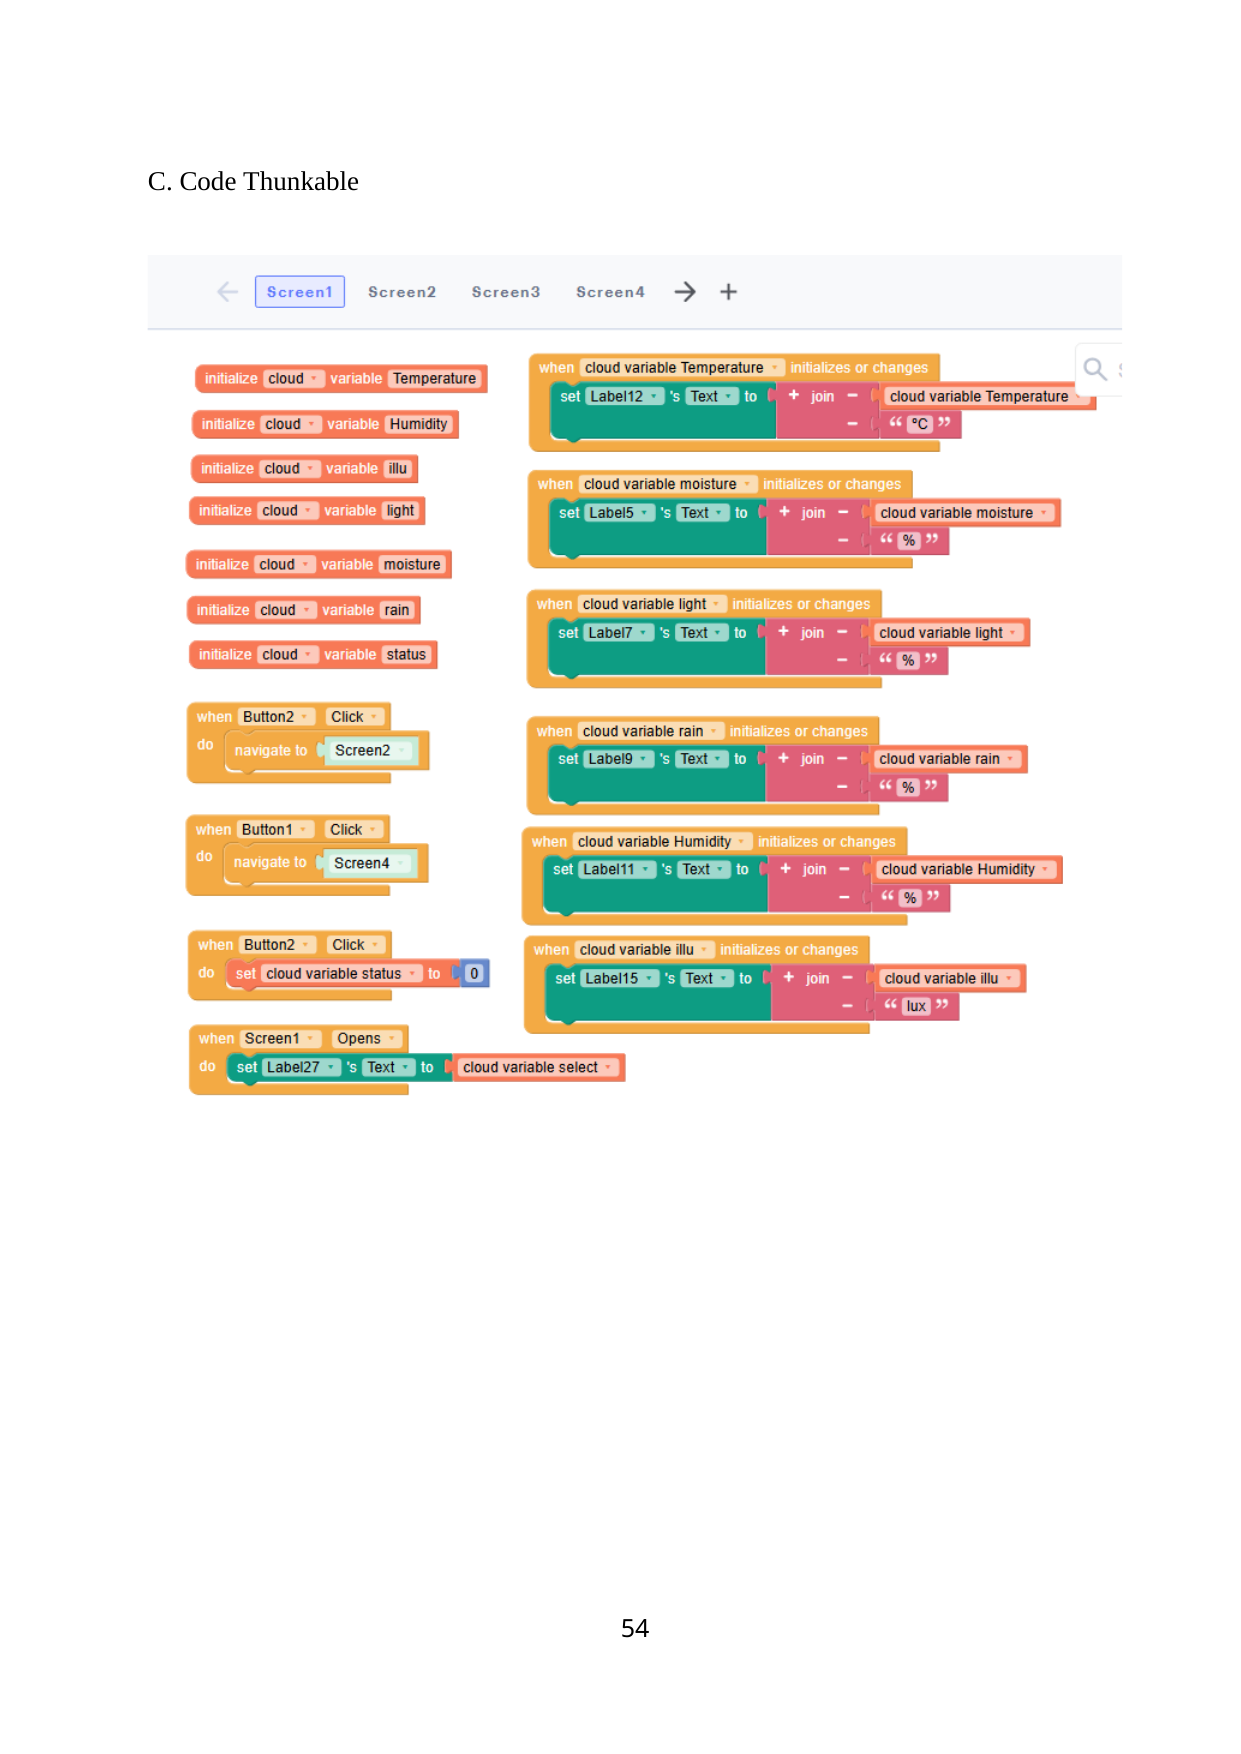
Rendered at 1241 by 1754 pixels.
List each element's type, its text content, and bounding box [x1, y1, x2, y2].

picture [147, 255, 1123, 1184]
text C. Code Thunkable [148, 165, 1122, 196]
